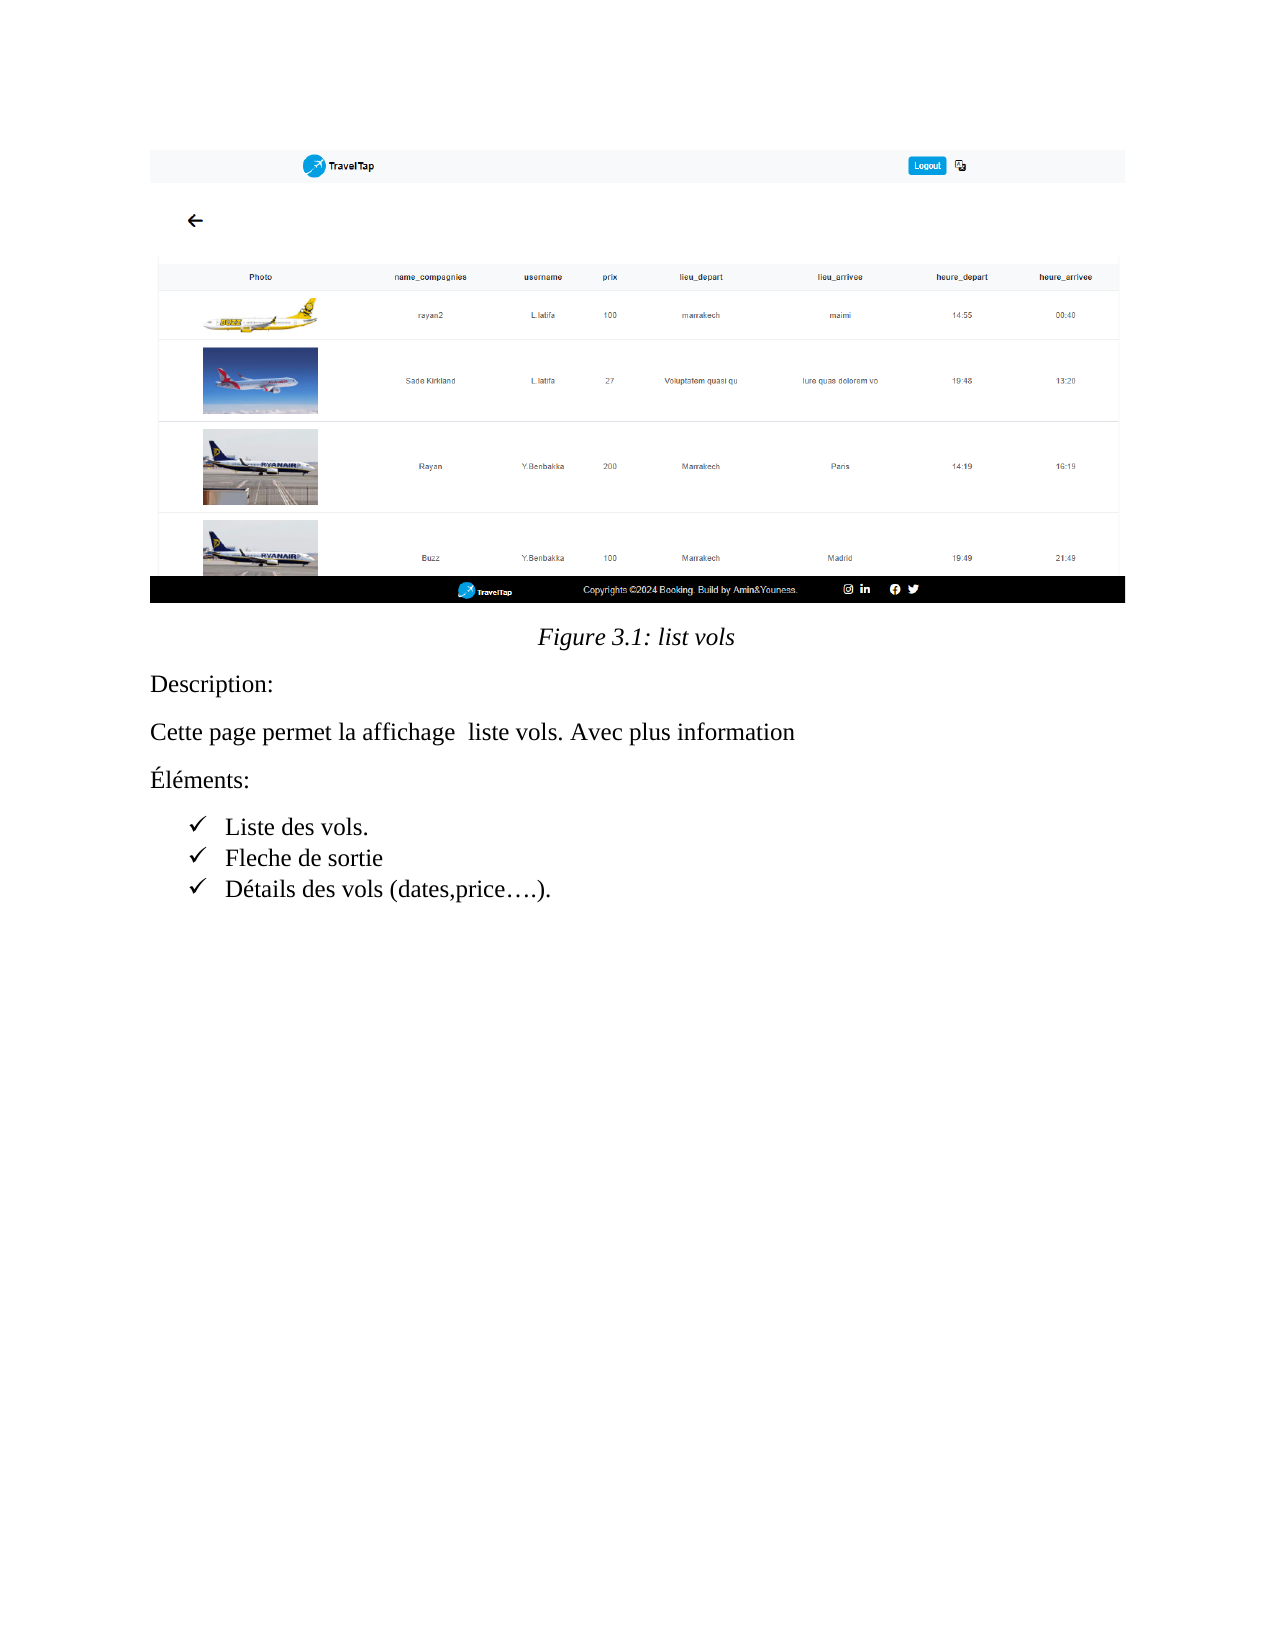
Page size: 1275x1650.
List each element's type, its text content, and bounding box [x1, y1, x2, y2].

list Liste des vols. [187, 812, 1125, 841]
list Fleche de sortie [187, 843, 1125, 872]
text Éléments: [150, 765, 1125, 793]
list Détails des vols (dates,price….). [187, 874, 1125, 903]
text Cette page permet la affichage liste vols. Avec plus information [150, 717, 1125, 746]
text Figure 3.1: list vols [150, 622, 1125, 650]
text Description: [150, 669, 1125, 698]
picture [150, 150, 1125, 603]
